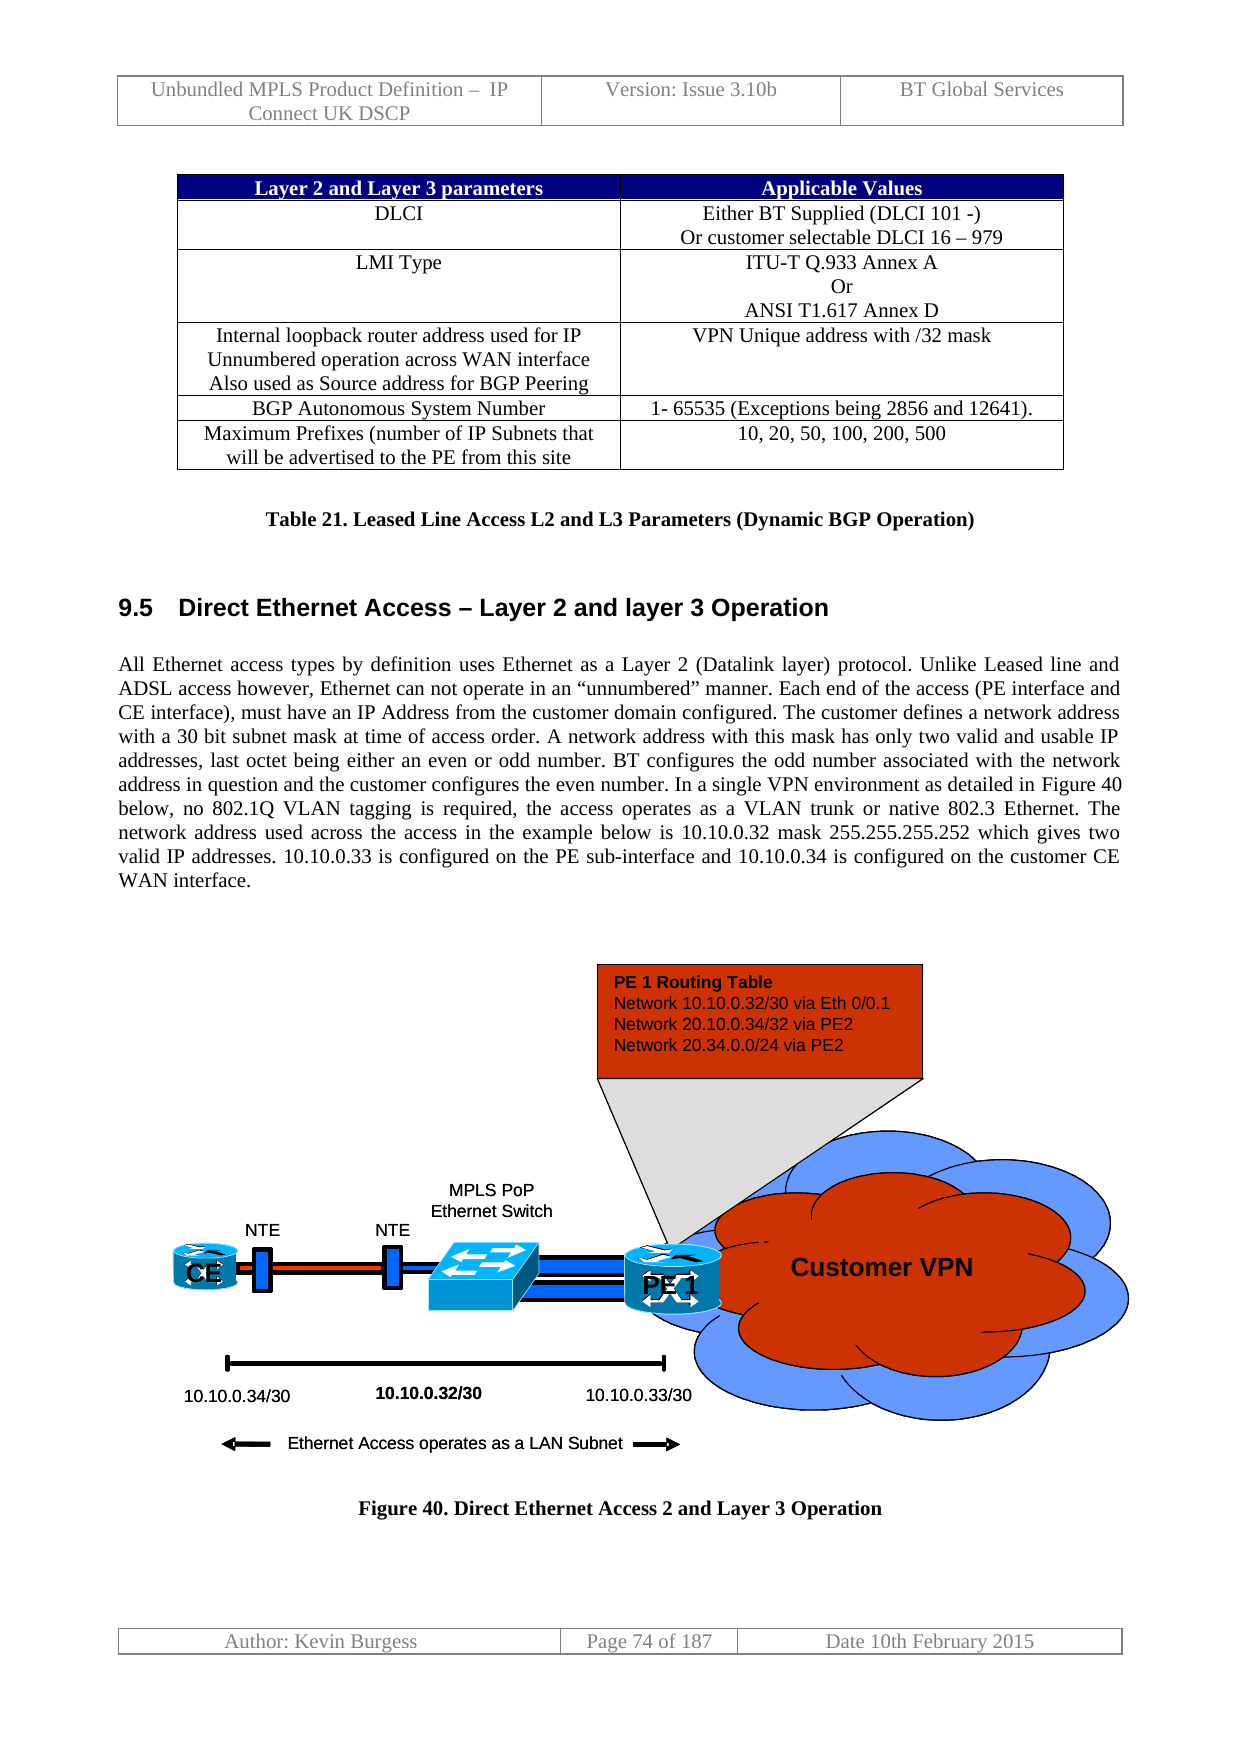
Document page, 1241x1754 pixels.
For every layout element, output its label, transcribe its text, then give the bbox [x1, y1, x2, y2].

text Figure 40. Direct Ethernet Access 2 and Layer 3 Operation [118, 1496, 1122, 1520]
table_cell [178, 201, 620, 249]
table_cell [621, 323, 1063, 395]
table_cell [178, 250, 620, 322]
subtitle Direct Ethernet Access – Layer 2 and layer 3 Operation [118, 593, 1122, 621]
text All Ethernet access types by definition uses Ethernet as a Layer 2 (Datalink layer) protocol. Unlike Leased line and ADSL access however, Ethernet can not operate in an “unnumbered” manner. Each end of the access (PE interface and CE interface), must have an IP Address from the customer domain configured. The customer defines a network address with a 30 bit subnet mask at time of access order. A network address with this mask has only two valid and usable IP addresses, last octet being either an even or odd number. BT configures the odd number associated with the network address in question and the customer configures the even number. In a single VPN environment as detailed in Figure 40 below, no 802.1Q VLAN tagging is required, the access operates as a VLAN trunk or native 802.3 Ethernet. The network address used across the access in the example below is 10.10.0.32 mask 255.255.255.252 which gives two valid IP addresses. 10.10.0.33 is configured on the PE sub-interface and 10.10.0.34 is configured on the customer CE WAN interface. [118, 652, 1122, 892]
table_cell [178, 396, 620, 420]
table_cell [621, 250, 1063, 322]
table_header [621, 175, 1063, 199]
text Table 21. Leased Line Access L2 and L3 Parameters (Dynamic BGP Operation) [118, 507, 1122, 531]
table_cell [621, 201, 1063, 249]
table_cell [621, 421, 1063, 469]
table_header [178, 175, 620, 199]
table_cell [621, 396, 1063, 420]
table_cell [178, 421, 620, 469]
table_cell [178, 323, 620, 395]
